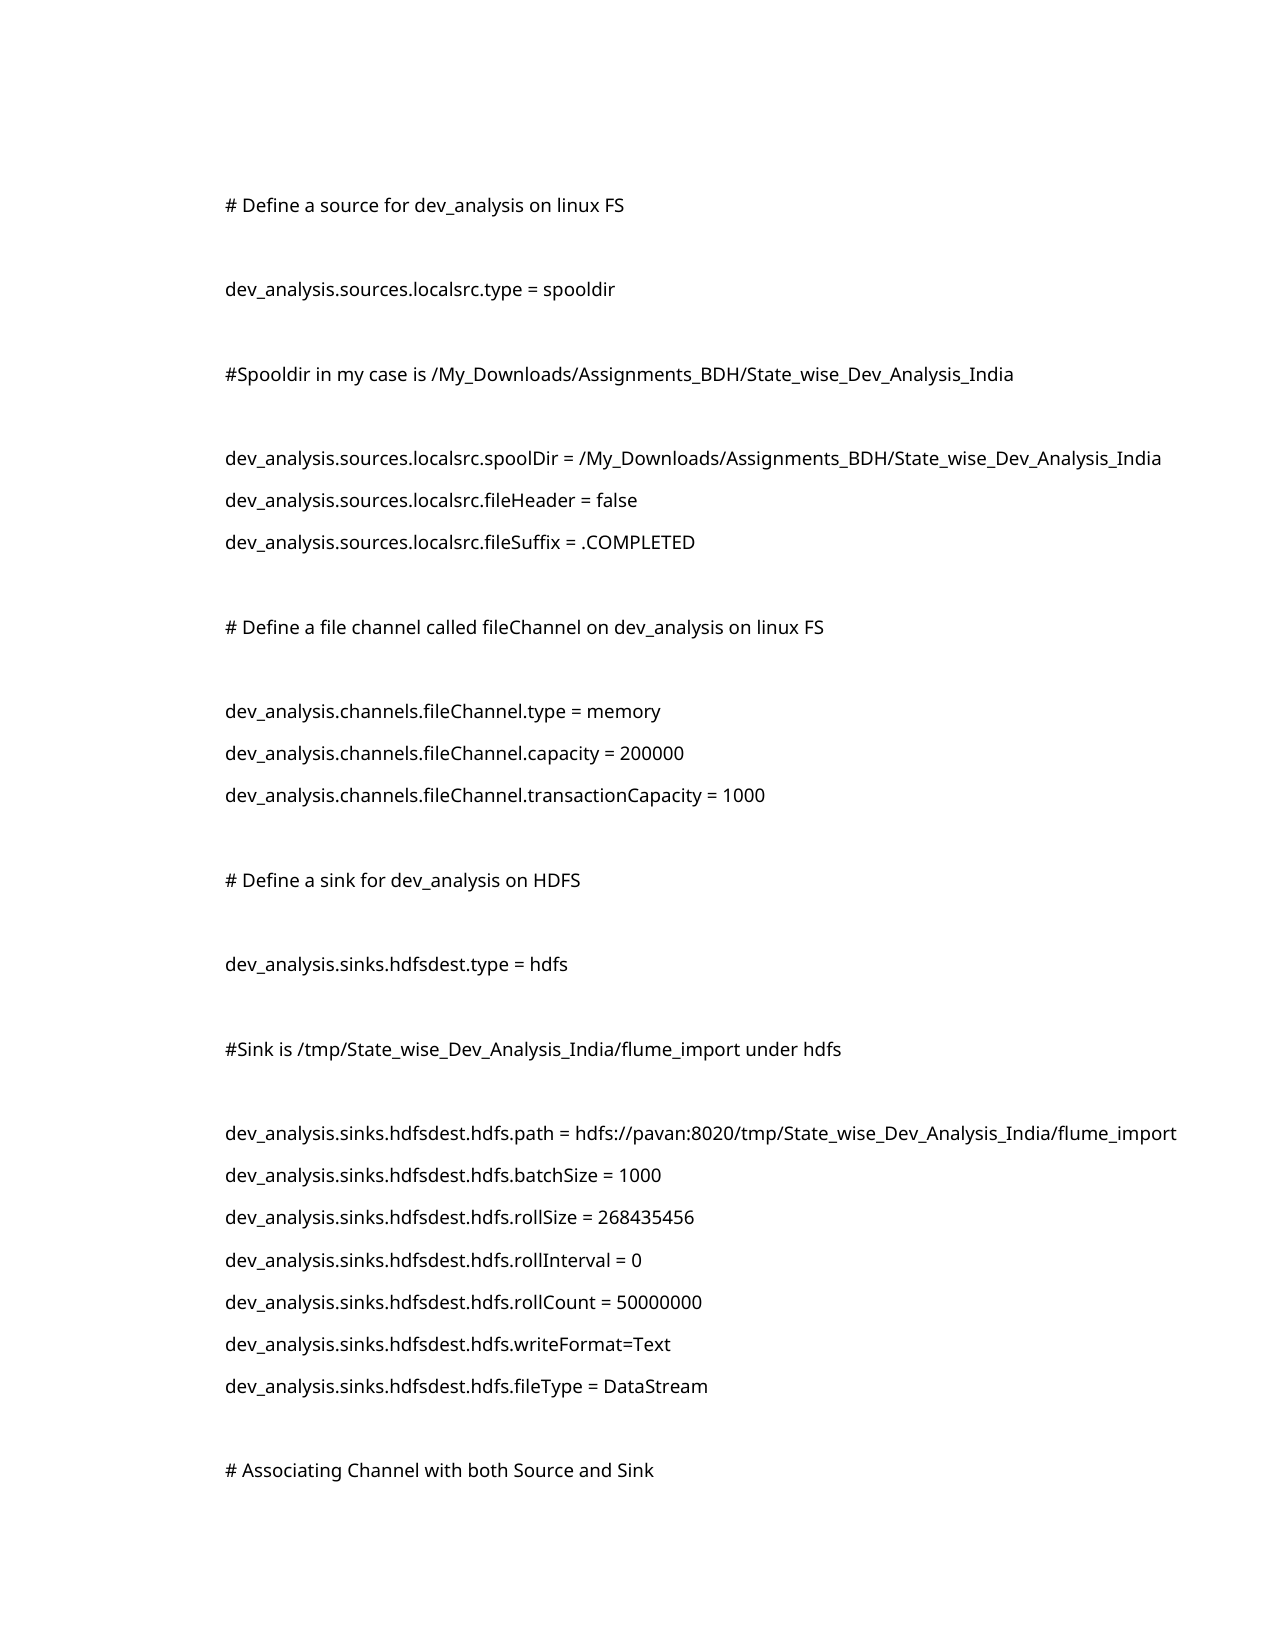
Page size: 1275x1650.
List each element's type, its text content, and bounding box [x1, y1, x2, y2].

text dev_analysis.channels.fileChannel.capacity = 200000 [225, 741, 1249, 766]
text dev_analysis.sinks.hdfsdest.hdfs.path = hdfs://pavan:8020/tmp/State_wise_Dev_Analysis_India/flume_import [225, 1120, 1249, 1146]
text dev_analysis.sinks.hdfsdest.type = hdfs [225, 952, 1249, 977]
text # Define a source for dev_analysis on linux FS [225, 192, 1249, 218]
text dev_analysis.sinks.hdfsdest.hdfs.writeFormat=Text [225, 1331, 1249, 1357]
text dev_analysis.sources.localsrc.fileHeader = false [225, 487, 1249, 513]
text dev_analysis.sinks.hdfsdest.hdfs.rollCount = 50000000 [225, 1289, 1249, 1314]
text # Define a file channel called fileChannel on dev_analysis on linux FS [225, 614, 1249, 639]
text dev_analysis.sinks.hdfsdest.hdfs.fileType = DataStream [225, 1373, 1249, 1399]
text # Associating Channel with both Source and Sink [225, 1458, 1249, 1483]
text dev_analysis.sinks.hdfsdest.hdfs.rollInterval = 0 [225, 1247, 1249, 1272]
text #Spooldir in my case is /My_Downloads/Assignments_BDH/State_wise_Dev_Analysis_India [225, 361, 1249, 386]
text dev_analysis.sources.localsrc.spoolDir = /My_Downloads/Assignments_BDH/State_wise_Dev_Analysis_India [225, 445, 1249, 471]
text dev_analysis.channels.fileChannel.type = memory [225, 698, 1249, 724]
text dev_analysis.sources.localsrc.type = spooldir [225, 277, 1249, 302]
text dev_analysis.sinks.hdfsdest.hdfs.rollSize = 268435456 [225, 1205, 1249, 1230]
text #Sink is /tmp/State_wise_Dev_Analysis_India/flume_import under hdfs [225, 1036, 1249, 1061]
text dev_analysis.sinks.hdfsdest.hdfs.batchSize = 1000 [225, 1162, 1249, 1188]
text dev_analysis.sources.localsrc.fileSuffix = .COMPLETED [225, 530, 1249, 555]
text # Define a sink for dev_analysis on HDFS [225, 867, 1249, 893]
text dev_analysis.channels.fileChannel.transactionCapacity = 1000 [225, 783, 1249, 808]
